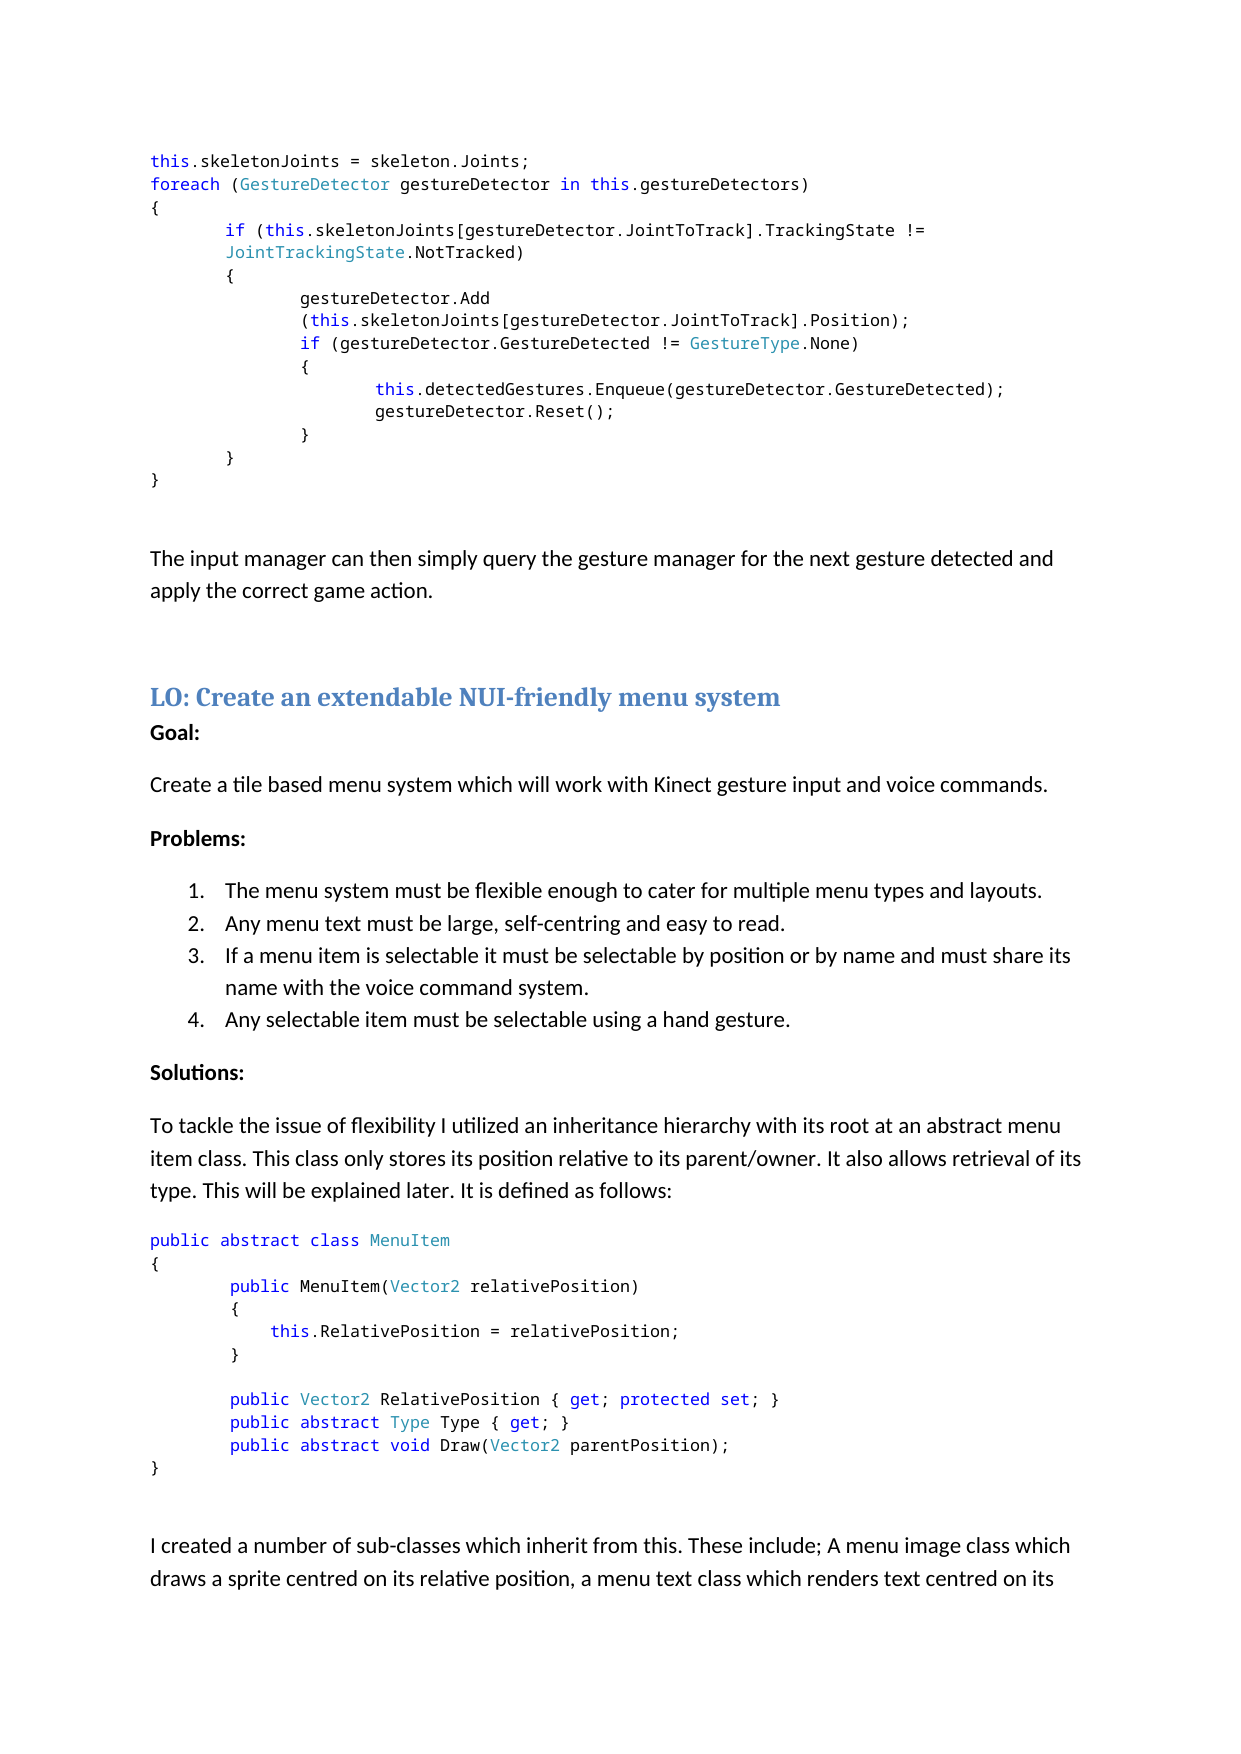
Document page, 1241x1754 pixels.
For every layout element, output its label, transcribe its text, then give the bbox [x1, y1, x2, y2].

text { [300, 354, 1090, 377]
list Any selectable item must be selectable using a hand gesture. [187, 1005, 1090, 1033]
text } [150, 1342, 1090, 1365]
text public Vector2 RelativePosition { get; protected set; } [150, 1388, 1090, 1411]
subtitle LO: Create an extendable NUI-friendly menu system [150, 682, 1090, 713]
text { [225, 263, 1090, 286]
text } [150, 445, 1090, 468]
text foreach (GestureDetector gestureDetector in this.gestureDetectors) [150, 173, 1090, 195]
text public MenuItem(Vector2 relativePosition) [150, 1274, 1090, 1297]
text this.RelativePosition = relativePosition; [150, 1320, 1090, 1342]
text if (this.skeletonJoints[gestureDetector.JointToTrack].TrackingState != JointTrackingState.NotTracked) [225, 218, 1090, 263]
text The input manager can then simply query the gesture manager for the next gesture detected and apply the correct game action. [150, 544, 1090, 604]
text { [150, 195, 1090, 218]
text gestureDetector.Add(this.skeletonJoints[gestureDetector.JointToTrack].Position); [300, 286, 1090, 332]
text Problems: [150, 824, 1090, 852]
list The menu system must be flexible enough to cater for multiple menu types and layouts. [187, 877, 1090, 905]
text gestureDetector.Reset(); [375, 400, 1090, 422]
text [150, 1532, 1090, 1592]
text if (gestureDetector.GestureDetected != GestureType.None) [300, 332, 1090, 354]
list If a menu item is selectable it must be selectable by position or by name and must share its name with the voice command system. [187, 941, 1090, 1001]
text { [150, 1252, 1090, 1274]
text public abstract void Draw(Vector2 parentPosition); [150, 1433, 1090, 1456]
text } [150, 468, 1090, 491]
text Goal: [150, 718, 1090, 746]
text this.detectedGestures.Enqueue(gestureDetector.GestureDetected); [375, 377, 1090, 400]
text To tackle the issue of flexibility I utilized an inheritance hierarchy with its root at an abstract menu item class. This class only stores its position relative to its parent/owner. It also allows retrieval of its type. This will be explained later. It is defined as follows: [150, 1111, 1090, 1204]
text Solutions: [150, 1058, 1090, 1086]
text public abstract class MenuItem [150, 1229, 1090, 1252]
text this.skeletonJoints = skeleton.Joints; [150, 150, 1090, 173]
text } [150, 1456, 1090, 1479]
text public abstract Type Type { get; } [150, 1411, 1090, 1433]
text } [300, 422, 1090, 445]
text Create a tile based menu system which will work with Kinect gesture input and voice commands. [150, 771, 1090, 799]
list Any menu text must be large, self-centring and easy to read. [187, 909, 1090, 937]
text { [150, 1297, 1090, 1320]
